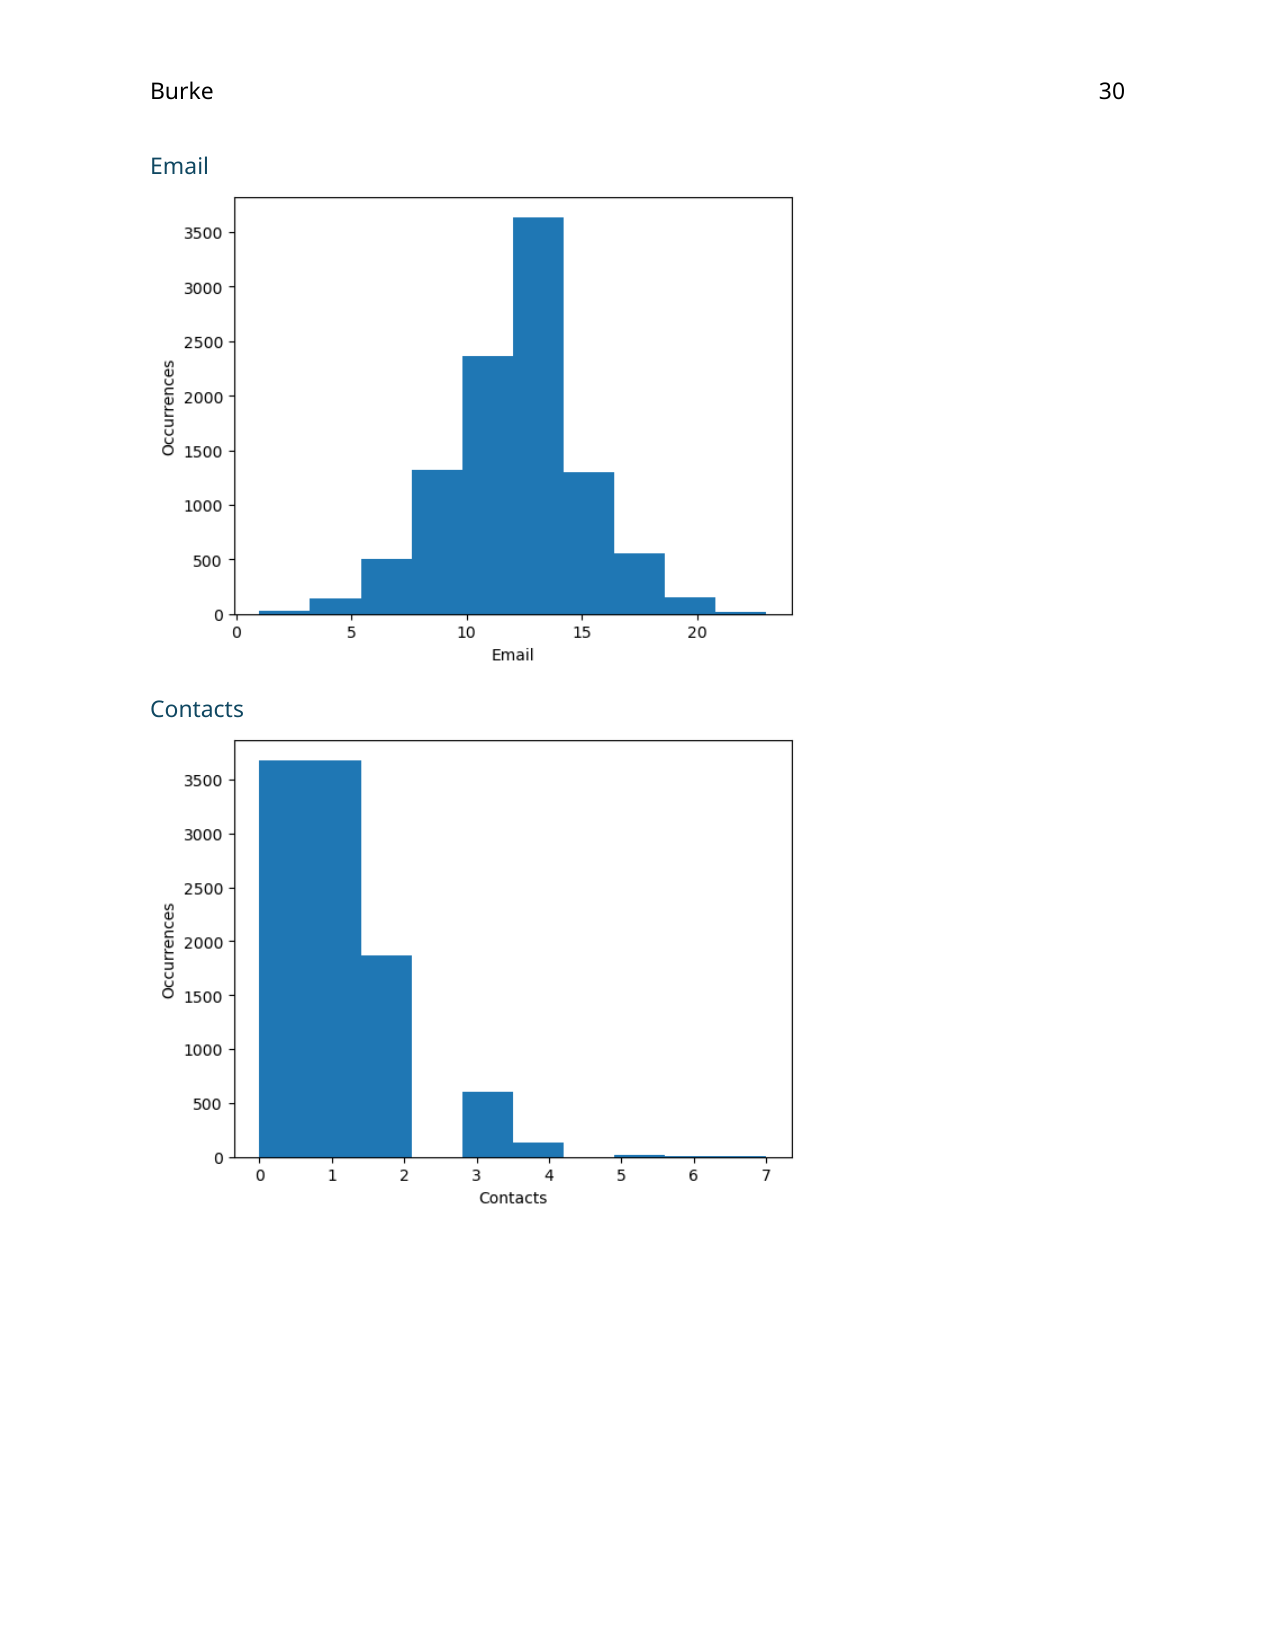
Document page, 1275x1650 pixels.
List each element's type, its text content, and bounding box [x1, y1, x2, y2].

subtitle Email [150, 150, 1125, 181]
picture [150, 731, 802, 1217]
picture [150, 187, 802, 674]
subtitle Contacts [150, 693, 1125, 724]
